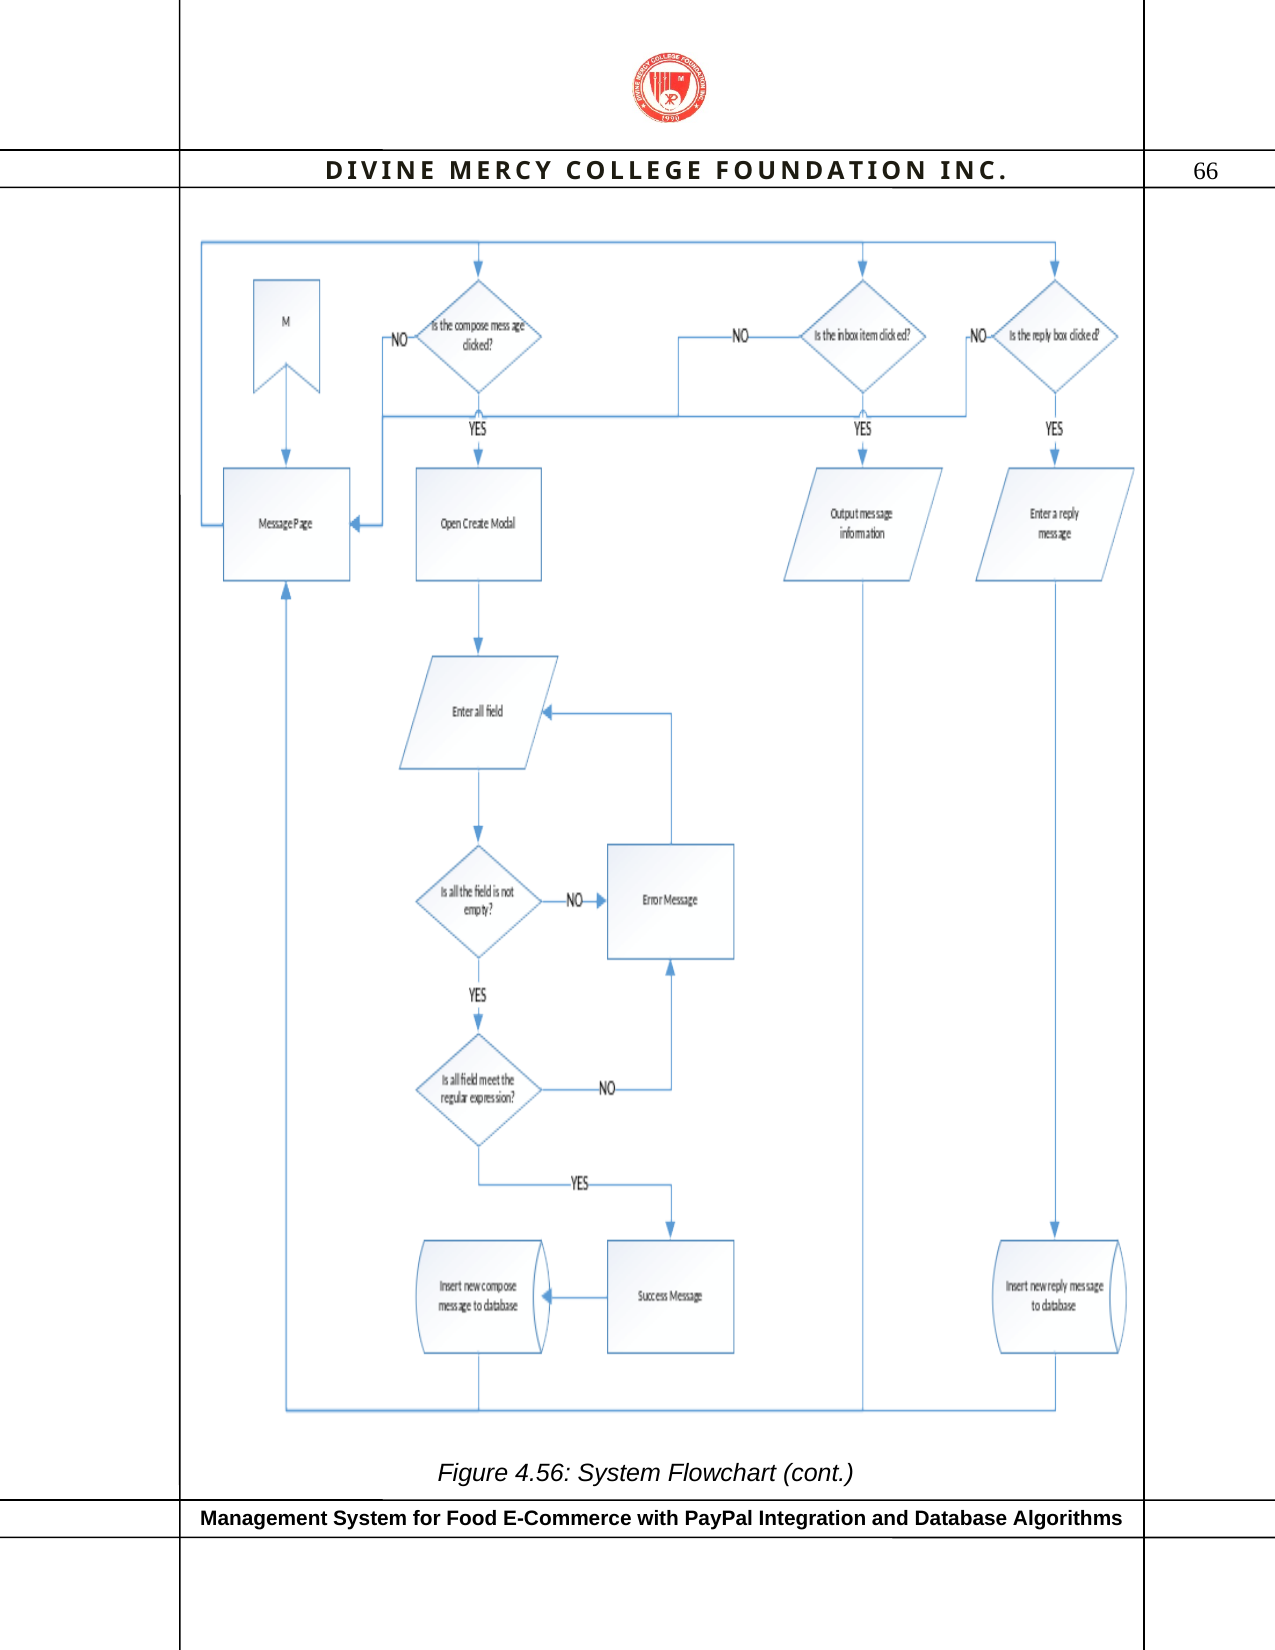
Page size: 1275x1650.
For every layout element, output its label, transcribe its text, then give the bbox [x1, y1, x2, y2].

text Figure 4.56: System Flowchart (cont.) [187, 1458, 1106, 1487]
picture [632, 52, 709, 123]
